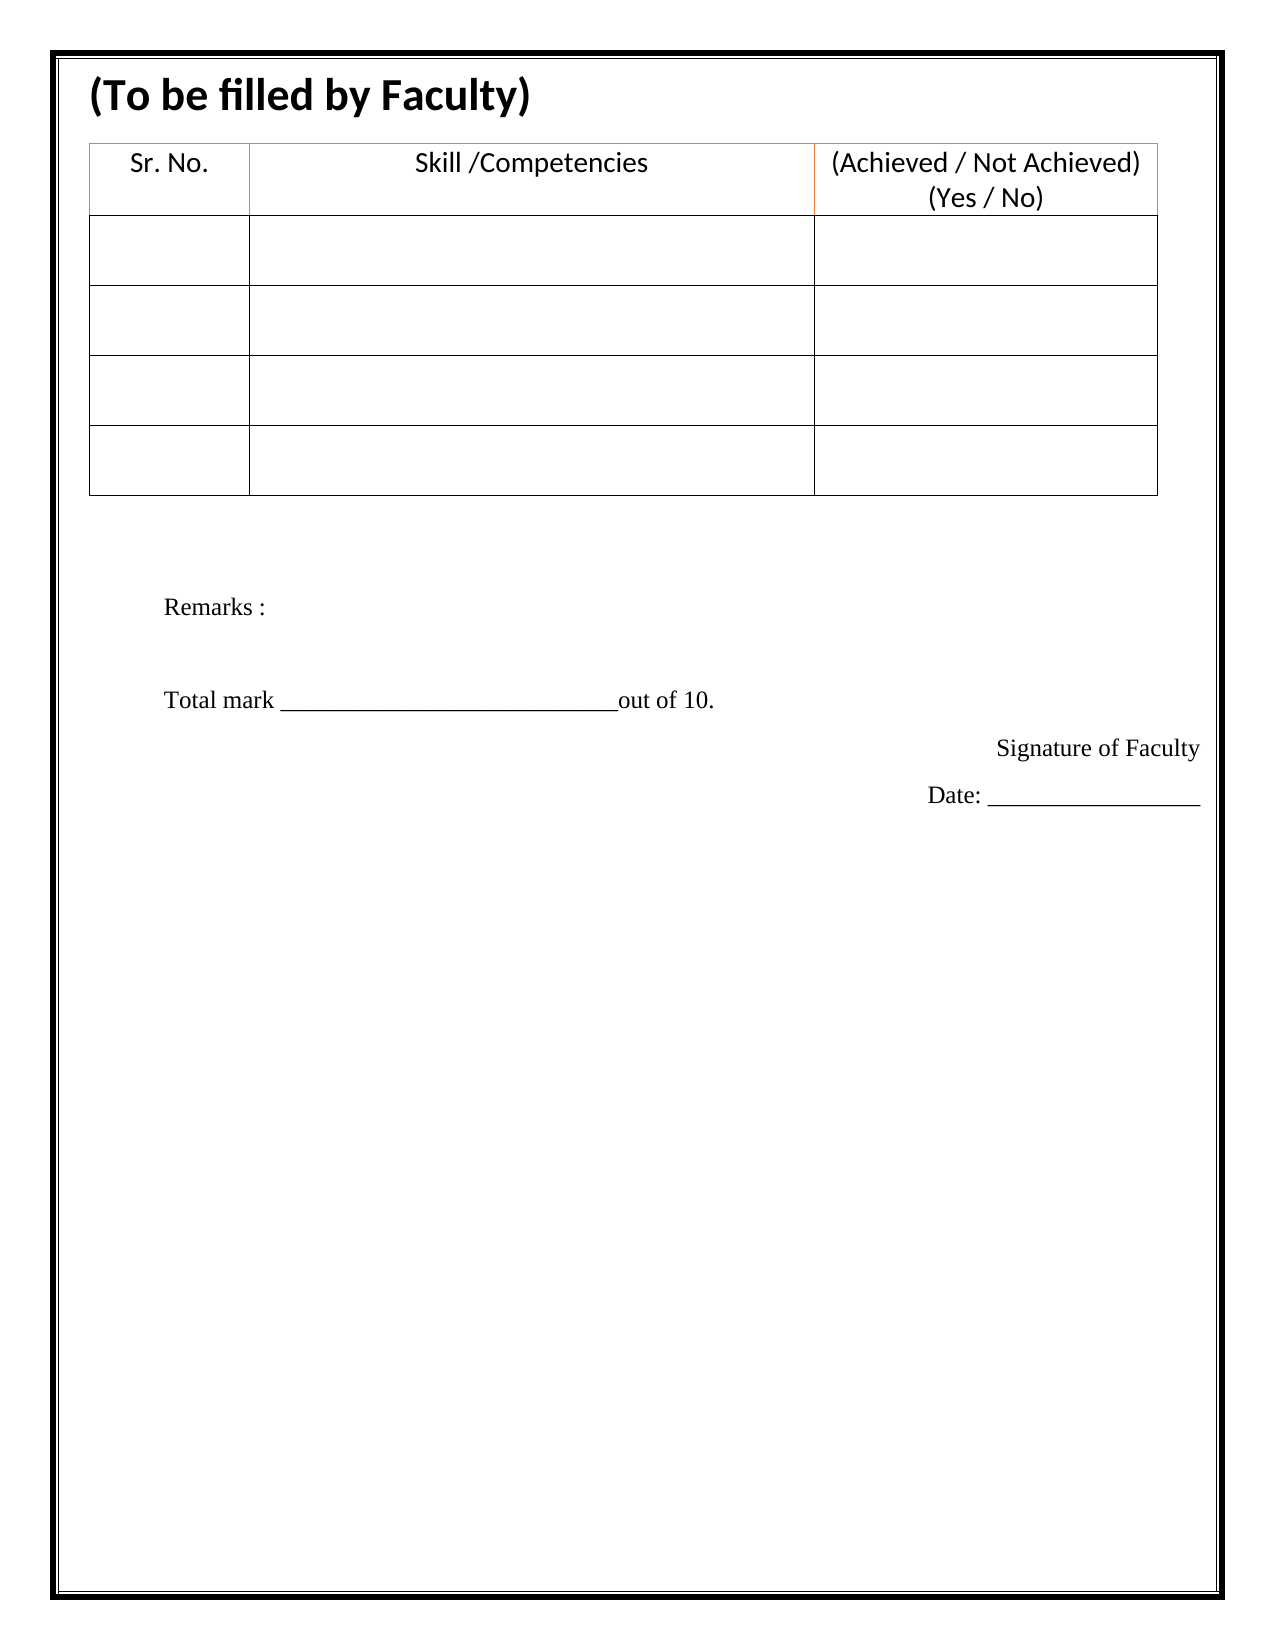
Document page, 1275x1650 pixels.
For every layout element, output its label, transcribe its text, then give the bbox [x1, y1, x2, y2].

list Remarks : [164, 592, 1200, 621]
table_cell [90, 216, 249, 285]
table_cell [815, 356, 1157, 425]
text (To be filled by Faculty) [89, 66, 1200, 122]
table_cell [250, 286, 814, 355]
table_cell [815, 216, 1157, 285]
table_cell [90, 286, 249, 355]
text Date: _________________ [126, 780, 1200, 809]
table_cell [250, 426, 814, 495]
list Total mark ___________________________out of 10. [164, 685, 1200, 714]
table_cell [815, 286, 1157, 355]
table_header Sr. No. [90, 144, 249, 215]
table_cell [90, 426, 249, 495]
table_header (Achieved / Not Achieved) (Yes / No) [815, 144, 1157, 215]
text Signature of Faculty [126, 733, 1200, 761]
table_cell [90, 356, 249, 425]
table_header Skill /Competencies [250, 144, 814, 215]
table_cell [815, 426, 1157, 495]
table_cell [250, 356, 814, 425]
table_cell [250, 216, 814, 285]
